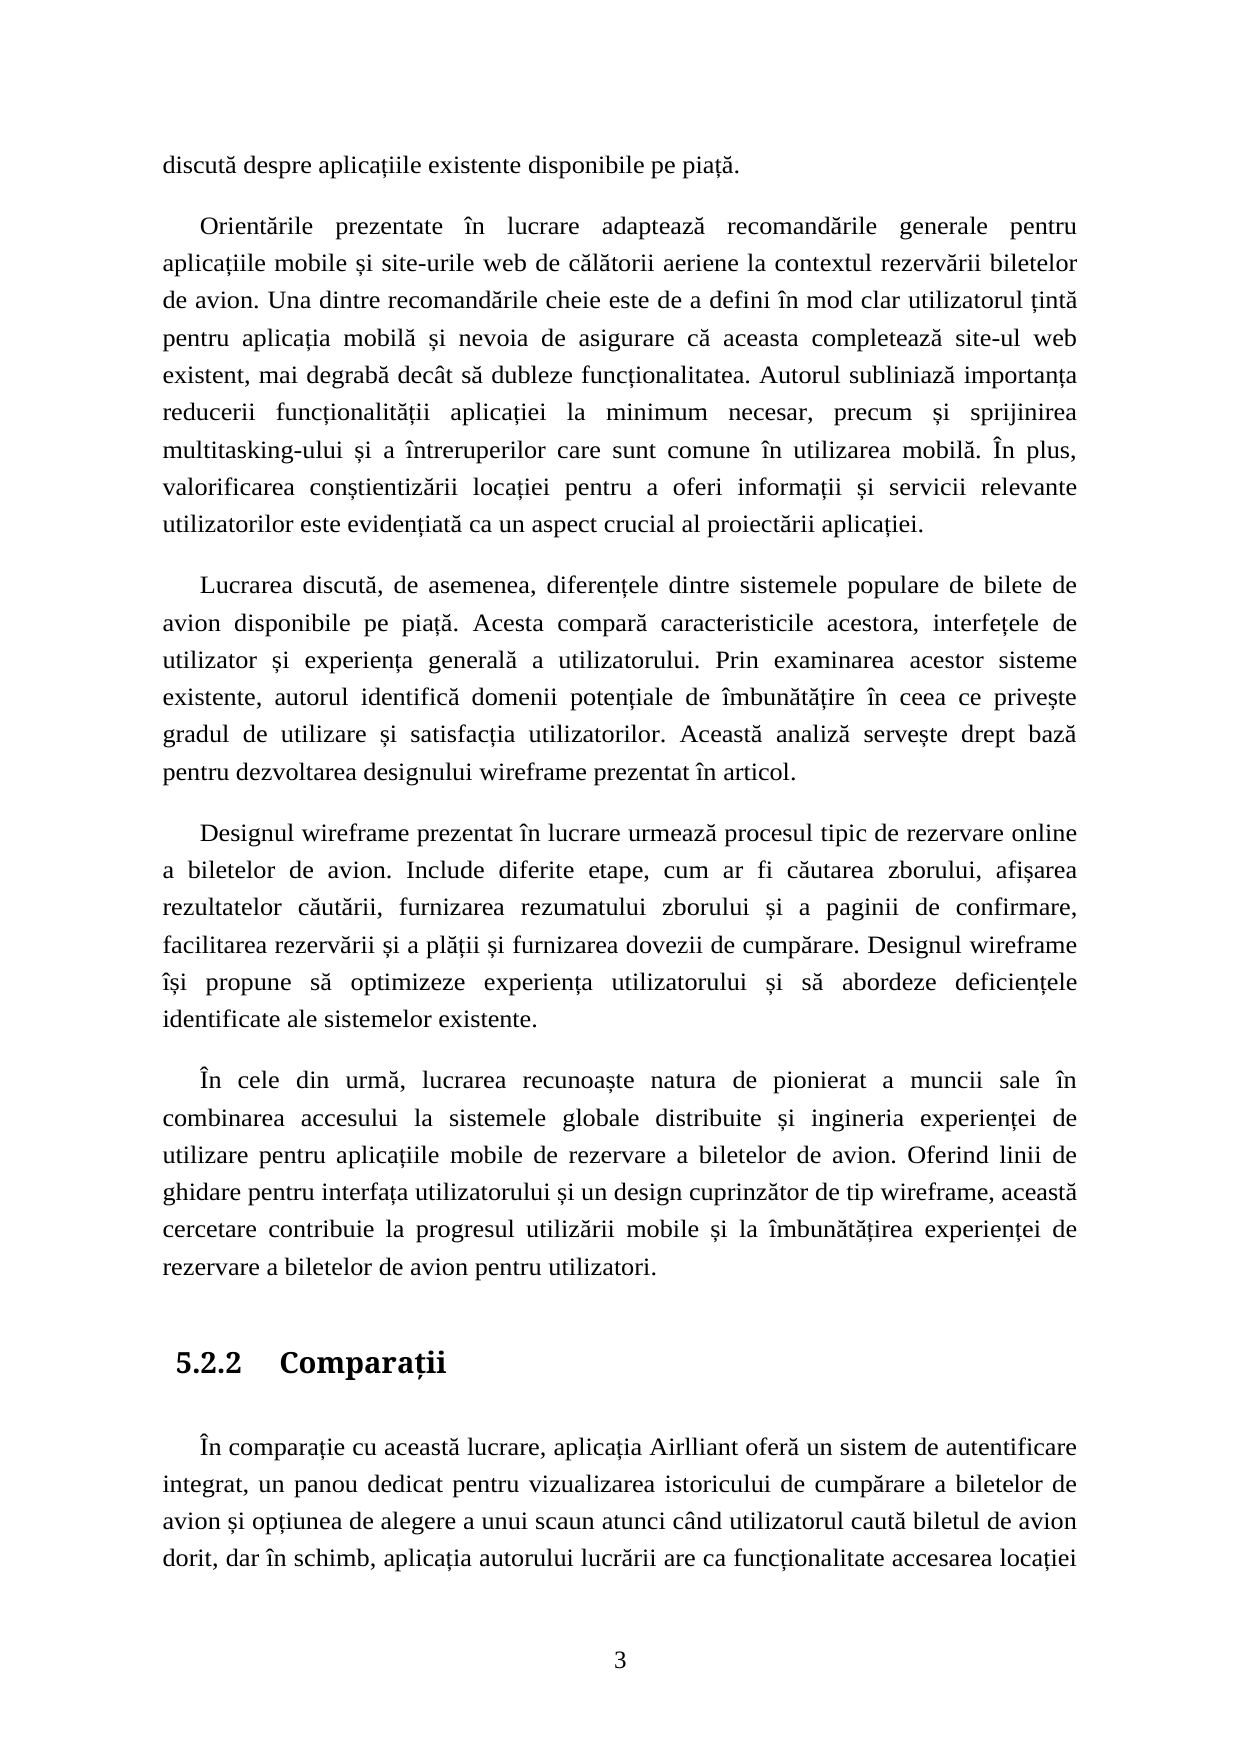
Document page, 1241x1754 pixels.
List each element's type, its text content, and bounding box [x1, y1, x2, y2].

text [162, 1432, 1078, 1572]
text Designul wireframe prezentat în lucrare urmează procesul tipic de rezervare online a biletelor de avion. Include diferite etape, cum ar fi căutarea zborului, afișarea rezultatelor căutării, furnizarea rezumatului zborului și a paginii de confirmare, facilitarea rezervării și a plății și furnizarea dovezii de cumpărare. Designul wireframe își propune să optimizeze experiența utilizatorului și să abordeze deficiențele identificate ale sistemelor existente. [162, 818, 1078, 1033]
text În cele din urmă, lucrarea recunoaște natura de pionierat a muncii sale în combinarea accesului la sistemele globale distribuite și ingineria experienței de utilizare pentru aplicațiile mobile de rezervare a biletelor de avion. Oferind linii de ghidare pentru interfața utilizatorului și un design cuprinzător de tip wireframe, această cercetare contribuie la progresul utilizării mobile și la îmbunătățirea experienței de rezervare a biletelor de avion pentru utilizatori. [162, 1065, 1078, 1281]
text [162, 150, 1078, 179]
subtitle 5.2.2 Comparații [176, 1342, 1065, 1382]
text Orientările prezentate în lucrare adaptează recomandările generale pentru aplicațiile mobile și site-urile web de călătorii aeriene la contextul rezervării biletelor de avion. Una dintre recomandările cheie este de a defini în mod clar utilizatorul țintă pentru aplicația mobilă și nevoia de asigurare că aceasta completează site-ul web existent, mai degrabă decât să dubleze funcționalitatea. Autorul subliniază importanța reducerii funcționalității aplicației la minimum necesar, precum și sprijinirea multitasking-ului și a întreruperilor care sunt comune în utilizarea mobilă. În plus, valorificarea conștientizării locației pentru a oferi informații și servicii relevante utilizatorilor este evidențiată ca un aspect crucial al proiectării aplicației. [162, 211, 1078, 538]
text Lucrarea discută, de asemenea, diferențele dintre sistemele populare de bilete de avion disponibile pe piață. Acesta compară caracteristicile acestora, interfețele de utilizator și experiența generală a utilizatorului. Prin examinarea acestor sisteme existente, autorul identifică domenii potențiale de îmbunătățire în ceea ce privește gradul de utilizare și satisfacția utilizatorilor. Această analiză servește drept bază pentru dezvoltarea designului wireframe prezentat în articol. [162, 570, 1078, 786]
